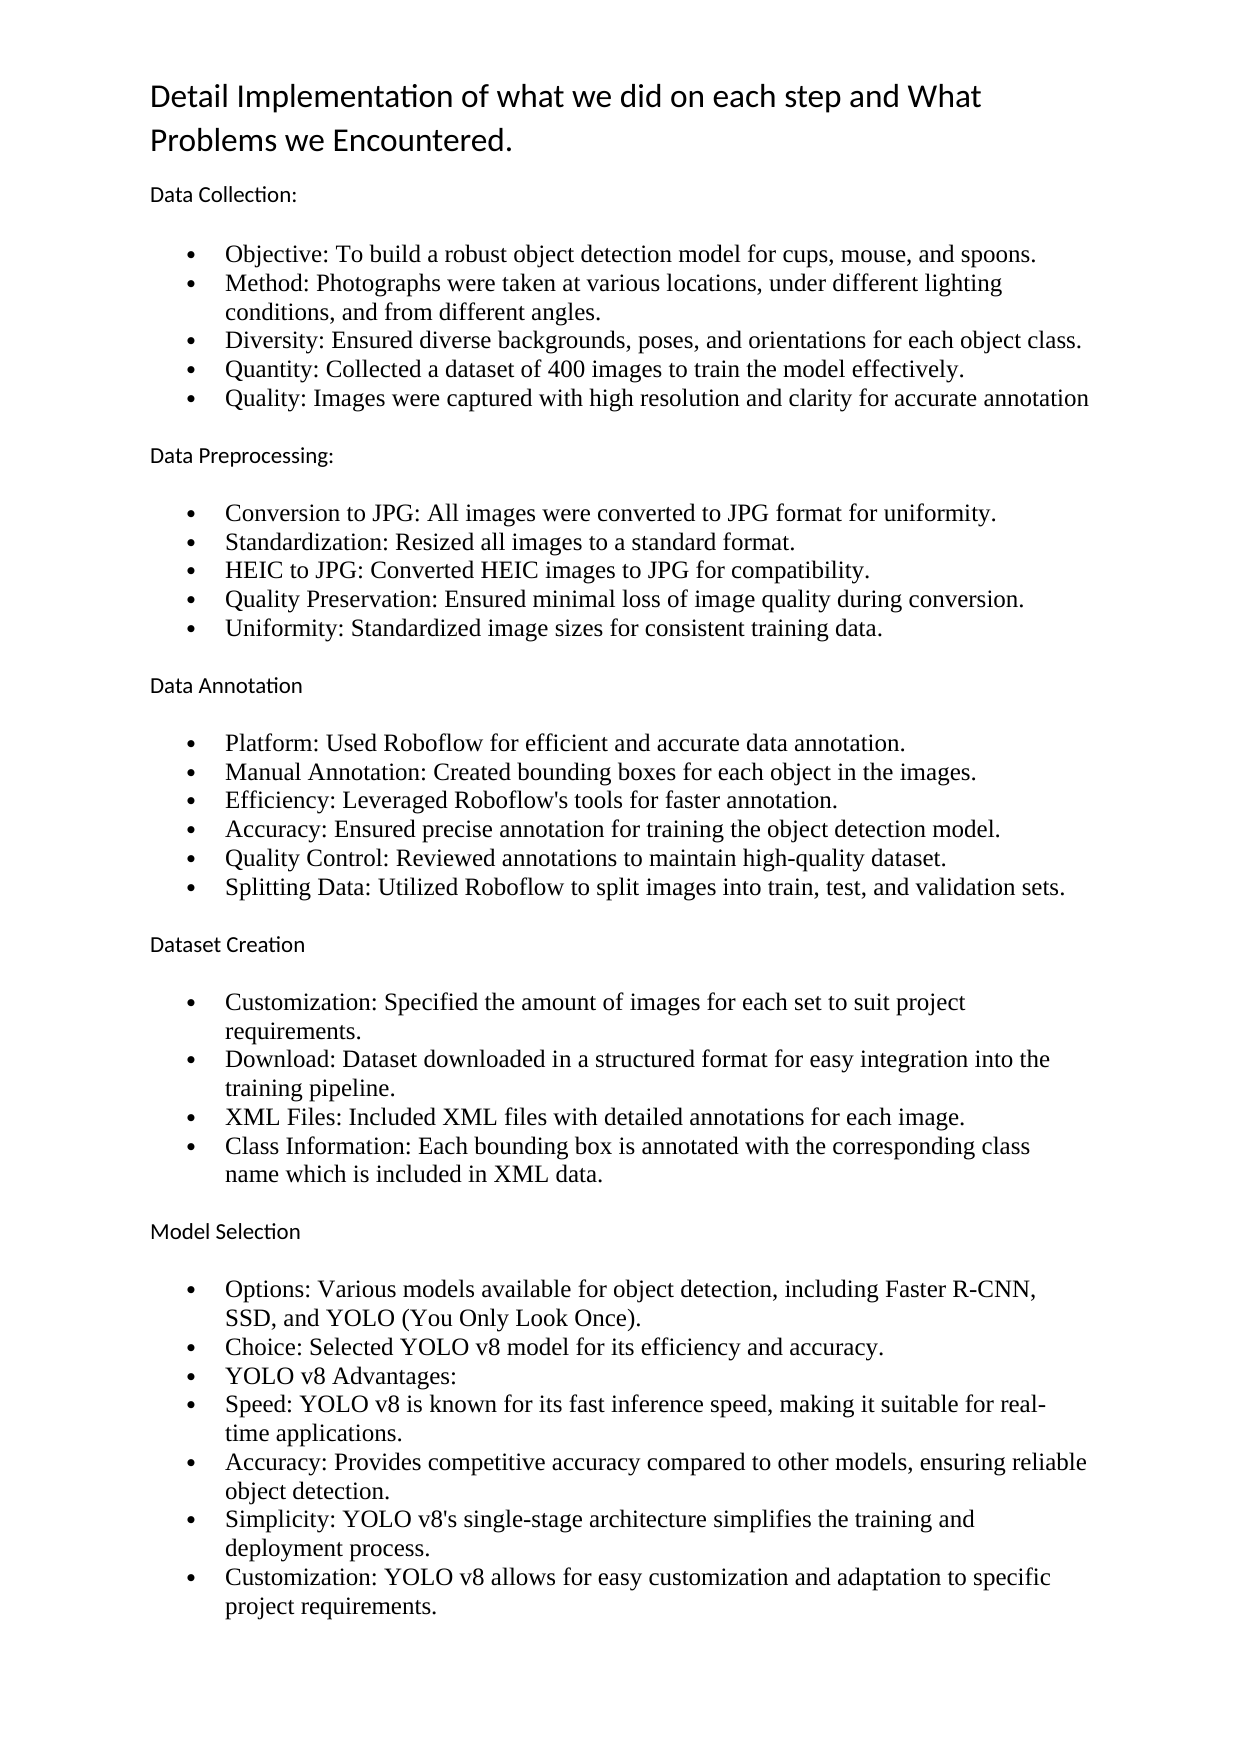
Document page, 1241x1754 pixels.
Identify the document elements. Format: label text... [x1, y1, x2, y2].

list Method: Photographs were taken at various locations, under different lighting conditions, and from different angles. [187, 268, 1090, 325]
list Quality Control: Reviewed annotations to maintain high-quality dataset. [187, 843, 1090, 872]
text Dataset Creation [150, 930, 1090, 958]
list Accuracy: Provides competitive accuracy compared to other models, ensuring reliable object detection. [187, 1447, 1090, 1504]
list Download: Dataset downloaded in a structured format for easy integration into the training pipeline. [187, 1044, 1090, 1102]
text Data Preprocessing: [150, 441, 1090, 469]
list XML Files: Included XML files with detailed annotations for each image. [187, 1102, 1090, 1131]
text Detail Implementation of what we did on each step and What Problems we Encountered. [150, 75, 1090, 160]
text Data Annotation [150, 671, 1090, 699]
list Simplicity: YOLO v8's single-stage architecture simplifies the training and deployment process. [187, 1504, 1090, 1562]
list Diversity: Ensured diverse backgrounds, poses, and orientations for each object class. [187, 325, 1090, 354]
list Choice: Selected YOLO v8 model for its efficiency and accuracy. [187, 1332, 1090, 1361]
list Efficiency: Leveraged Roboflow's tools for faster annotation. [187, 786, 1090, 814]
list Customization: YOLO v8 allows for easy customization and adaptation to specific project requirements. [187, 1562, 1090, 1619]
list Class Information: Each bounding box is annotated with the corresponding class name which is included in XML data. [187, 1131, 1090, 1188]
list YOLO v8 Advantages: [187, 1361, 1090, 1389]
list Standardization: Resized all images to a standard format. [187, 527, 1090, 556]
text Data Collection: [150, 180, 1090, 208]
list Conversion to JPG: All images were converted to JPG format for uniformity. [187, 498, 1090, 527]
list Speed: YOLO v8 is known for its fast inference speed, making it suitable for real-time applications. [187, 1389, 1090, 1447]
list Quantity: Collected a dataset of 400 images to train the model effectively. [187, 354, 1090, 383]
list Accuracy: Ensured precise annotation for training the object detection model. [187, 814, 1090, 843]
list Platform: Used Roboflow for efficient and accurate data annotation. [187, 728, 1090, 757]
list Splitting Data: Utilized Roboflow to split images into train, test, and validation sets. [187, 872, 1090, 901]
list Quality Preservation: Ensured minimal loss of image quality during conversion. [187, 584, 1090, 613]
list Options: Various models available for object detection, including Faster R-CNN, SSD, and YOLO (You Only Look Once). [187, 1274, 1090, 1332]
list Manual Annotation: Created bounding boxes for each object in the images. [187, 757, 1090, 786]
list Objective: To build a robust object detection model for cups, mouse, and spoons. [187, 239, 1090, 268]
list HEIC to JPG: Converted HEIC images to JPG for compatibility. [187, 556, 1090, 584]
text Model Selection [150, 1217, 1090, 1245]
list Customization: Specified the amount of images for each set to suit project requirements. [187, 987, 1090, 1044]
list Uniformity: Standardized image sizes for consistent training data. [187, 613, 1090, 642]
list Quality: Images were captured with high resolution and clarity for accurate annotation [187, 383, 1090, 412]
